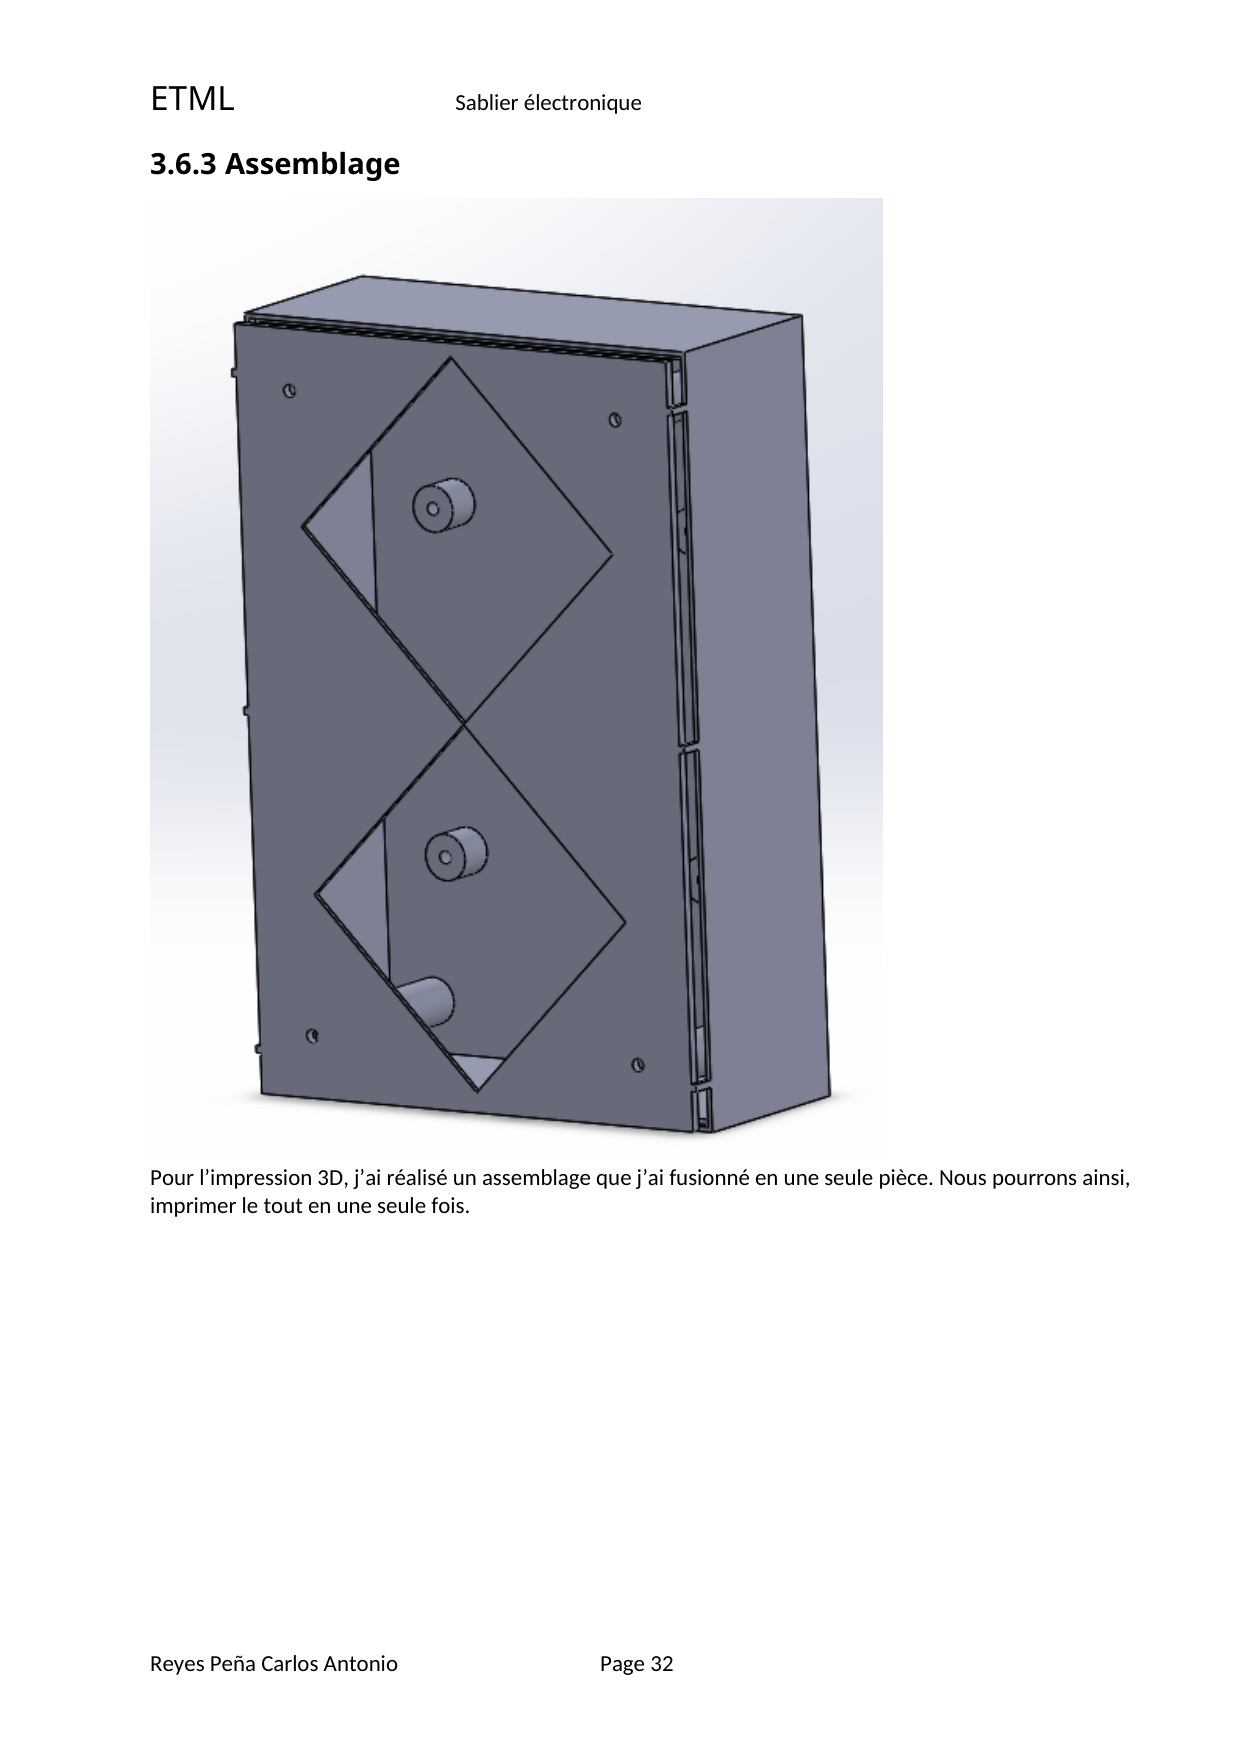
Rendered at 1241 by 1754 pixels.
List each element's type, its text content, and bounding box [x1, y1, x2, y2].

subtitle Assemblage [150, 143, 1152, 183]
text Pour l’impression 3D, j’ai réalisé un assemblage que j’ai fusionné en une seule pièce. Nous pourrons ainsi, imprimer le tout en une seule fois. [150, 1163, 1152, 1219]
